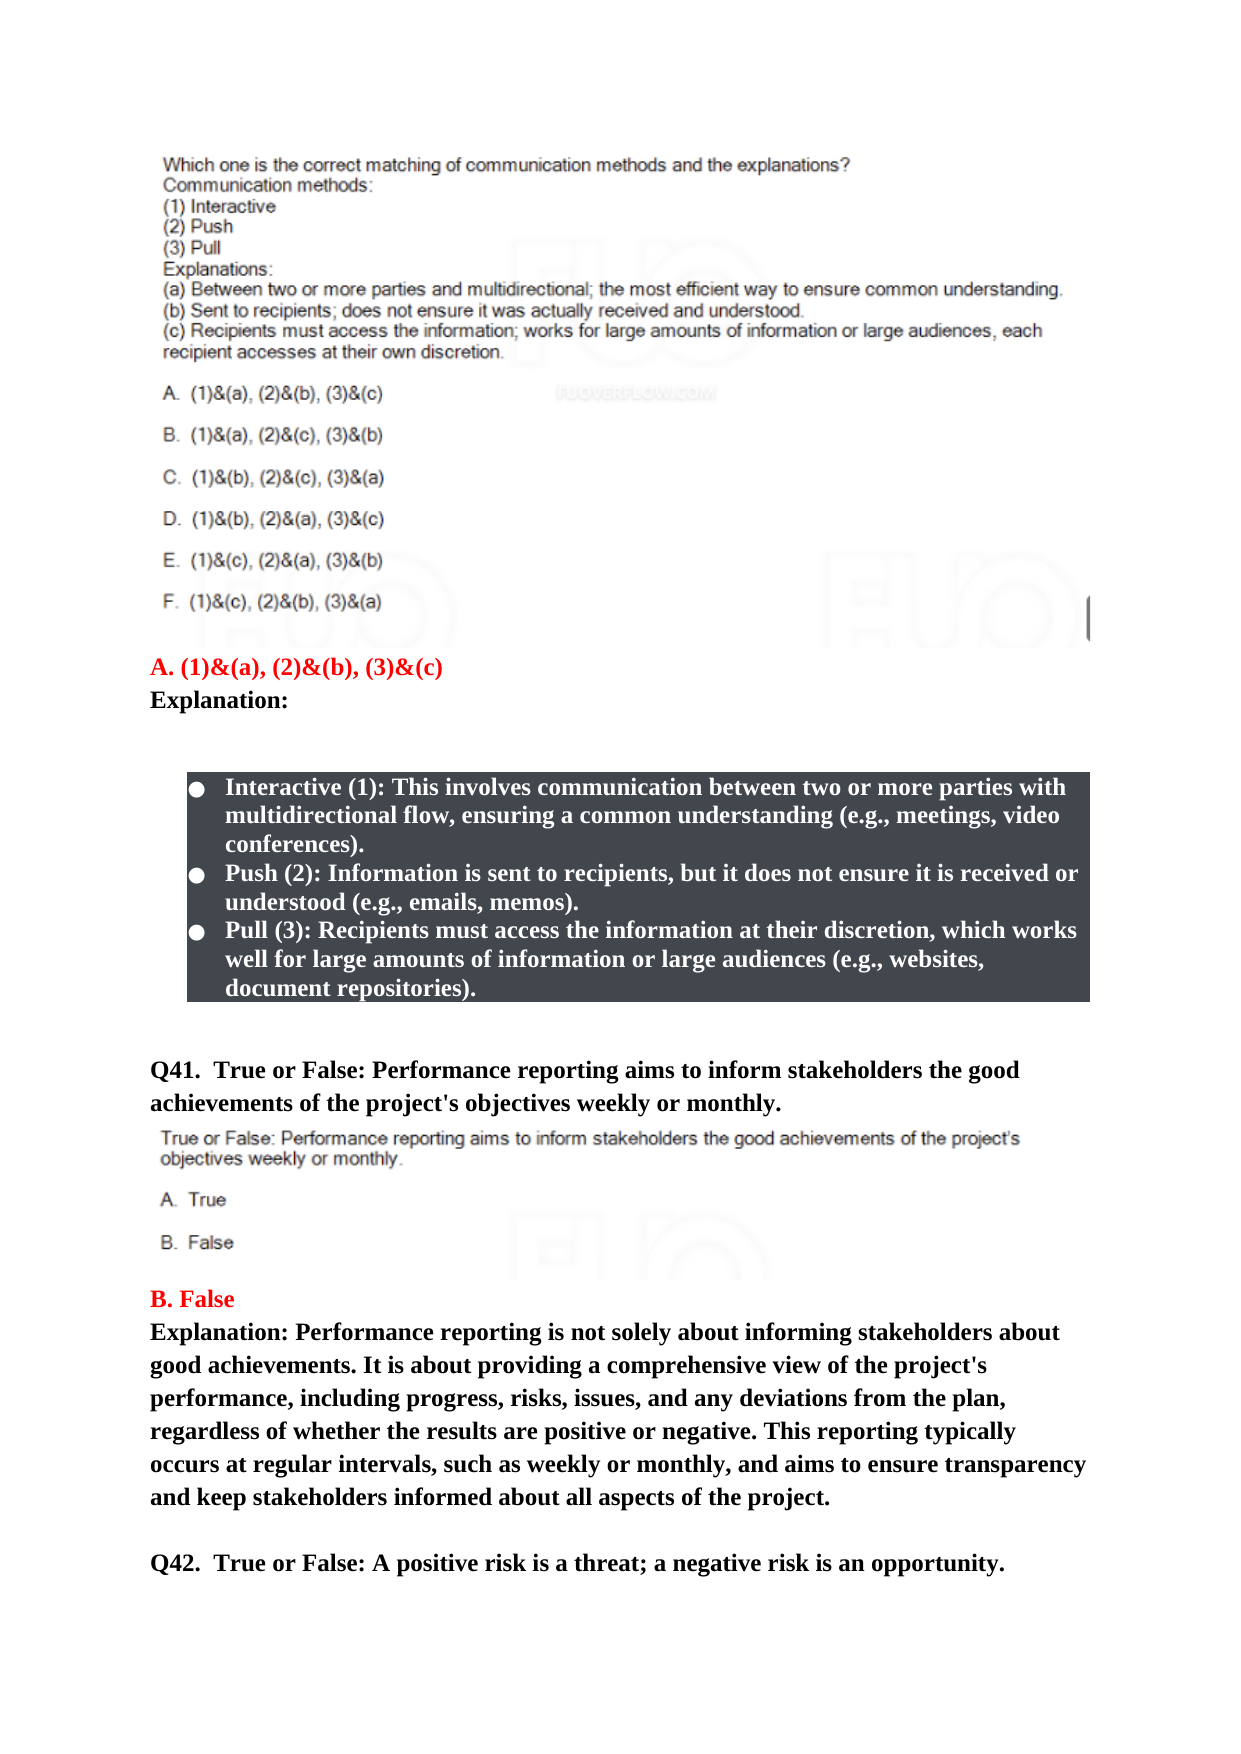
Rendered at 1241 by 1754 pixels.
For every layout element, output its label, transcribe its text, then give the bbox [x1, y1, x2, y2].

text Q42. True or False: A positive risk is a threat; a negative risk is an opportunity. [150, 1548, 1090, 1577]
list Push (2): Information is sent to recipients, but it does not ensure it is received or understood (e.g., emails, memos). [187, 858, 1090, 915]
picture [150, 1121, 1091, 1280]
text Explanation: [150, 685, 1090, 713]
list Interactive (1): This involves communication between two or more parties with multidirectional flow, ensuring a common understanding (e.g., meetings, video conferences). [187, 772, 1090, 858]
list Pull (3): Recipients must access the information at their discretion, which works well for large amounts of information or large audiences (e.g., websites, document repositories). [187, 915, 1090, 1002]
text A. (1)&(a), (2)&(b), (3)&(c) [150, 652, 1090, 681]
text Q41. True or False: Performance reporting aims to inform stakeholders the good achievements of the project's objectives weekly or monthly. [150, 1056, 1090, 1117]
text B. False [150, 1284, 1090, 1312]
text Explanation: Performance reporting is not solely about informing stakeholders about good achievements. It is about providing a comprehensive view of the project's performance, including progress, risks, issues, and any deviations from the plan, regardless of whether the results are positive or negative. This reporting typically occurs at regular intervals, such as weekly or monthly, and aims to ensure transparency and keep stakeholders informed about all aspects of the project. [150, 1317, 1090, 1511]
picture [150, 150, 1091, 648]
